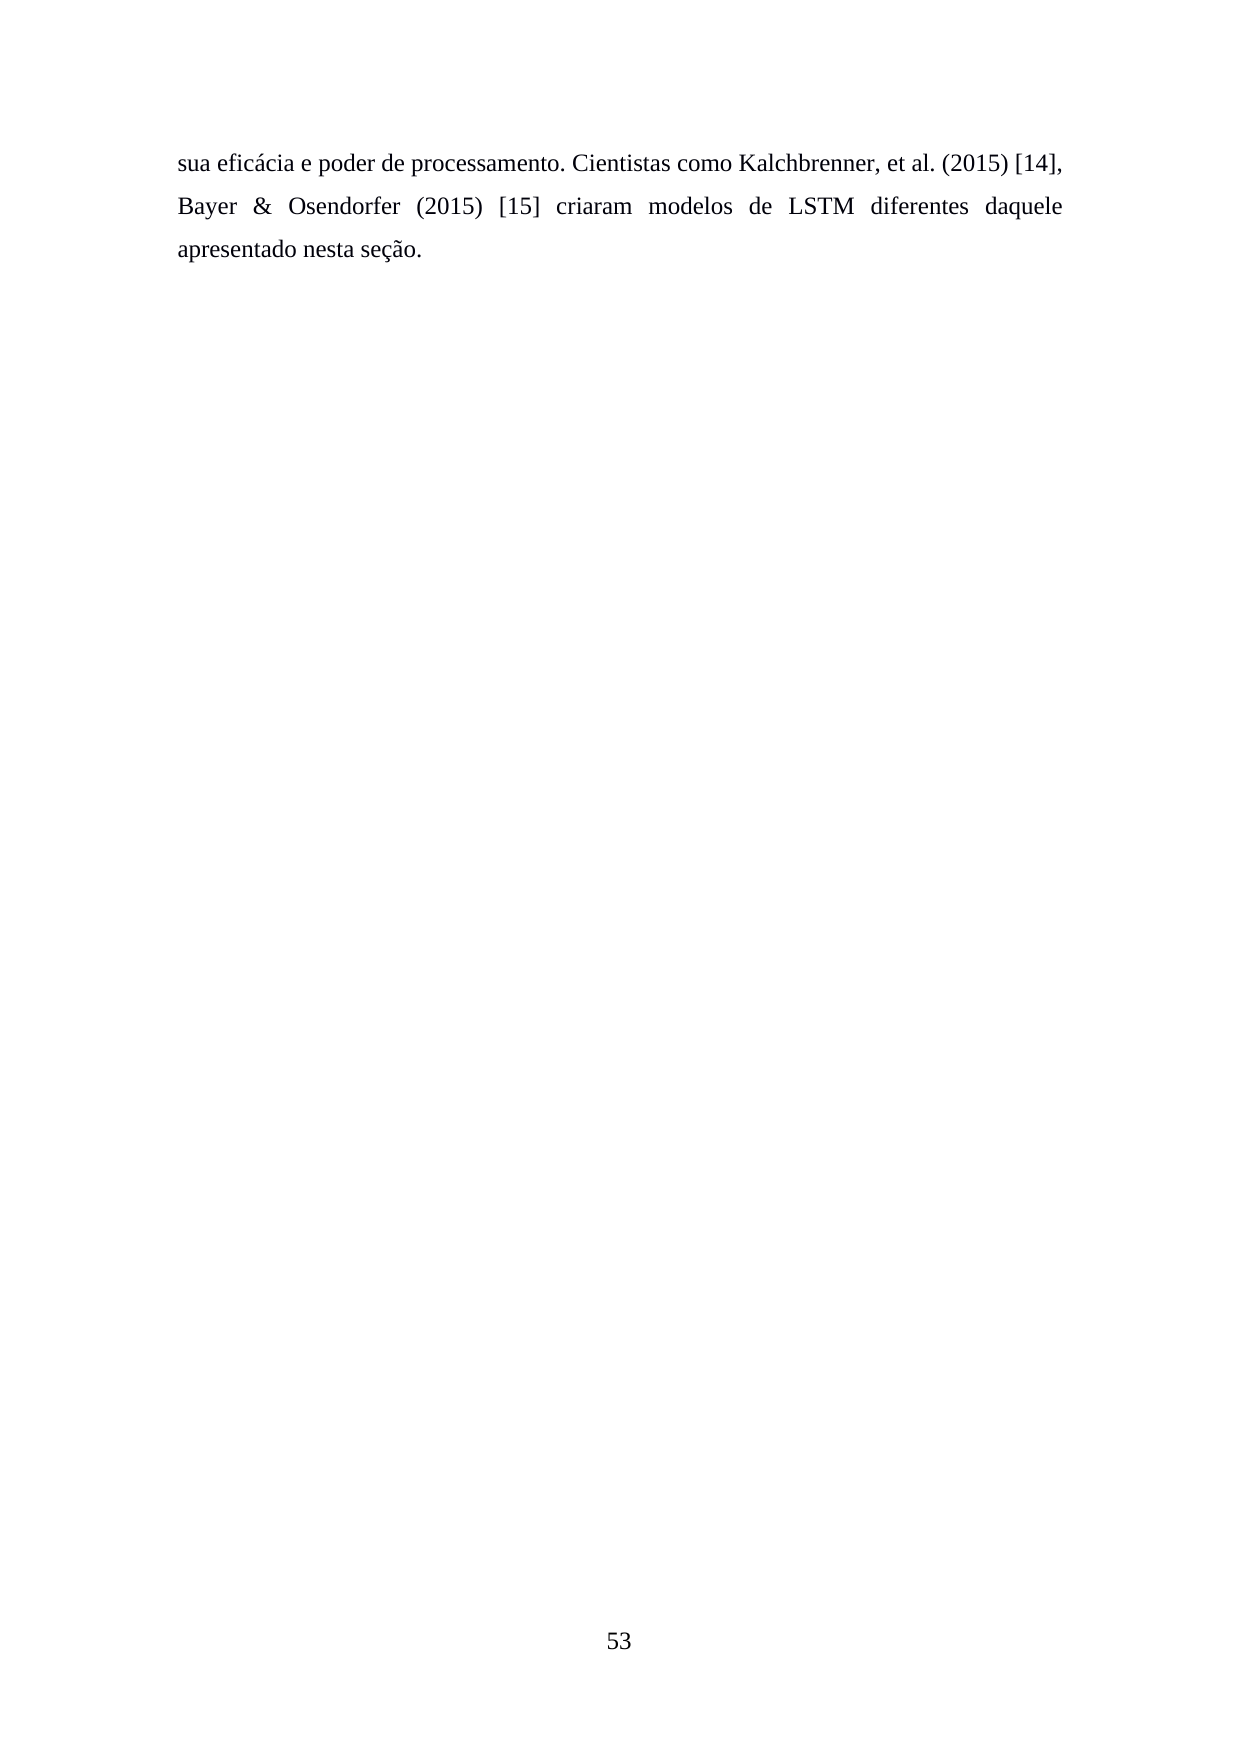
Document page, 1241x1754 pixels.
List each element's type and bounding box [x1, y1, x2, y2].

text [177, 148, 1063, 263]
